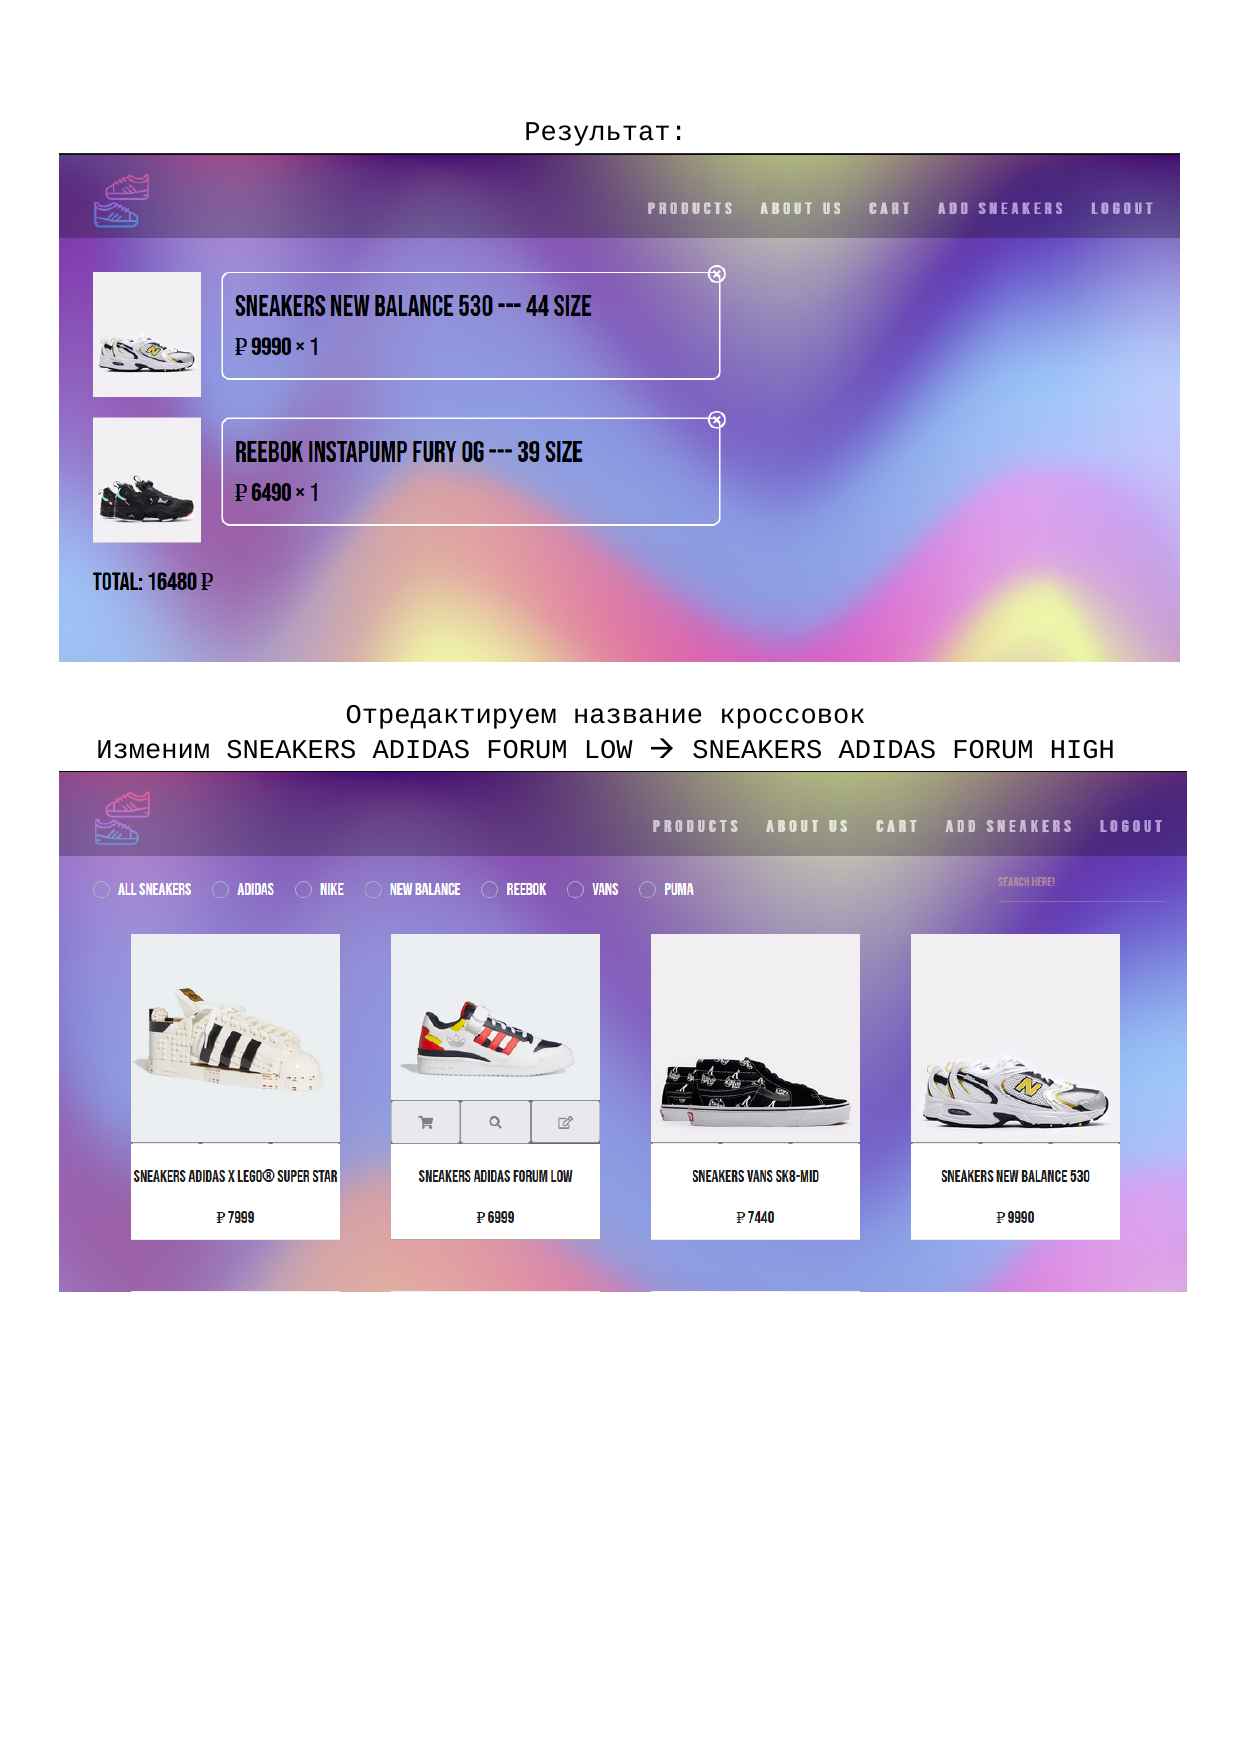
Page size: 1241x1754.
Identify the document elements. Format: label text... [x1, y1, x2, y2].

text Результат: [59, 118, 1152, 149]
text Отредактируем название кроссовок [59, 701, 1152, 731]
picture [59, 771, 1187, 1292]
text Изменим SNEAKERS ADIDAS FORUM LOW SNEAKERS ADIDAS FORUM HIGH [59, 736, 1152, 767]
picture [59, 153, 1180, 662]
